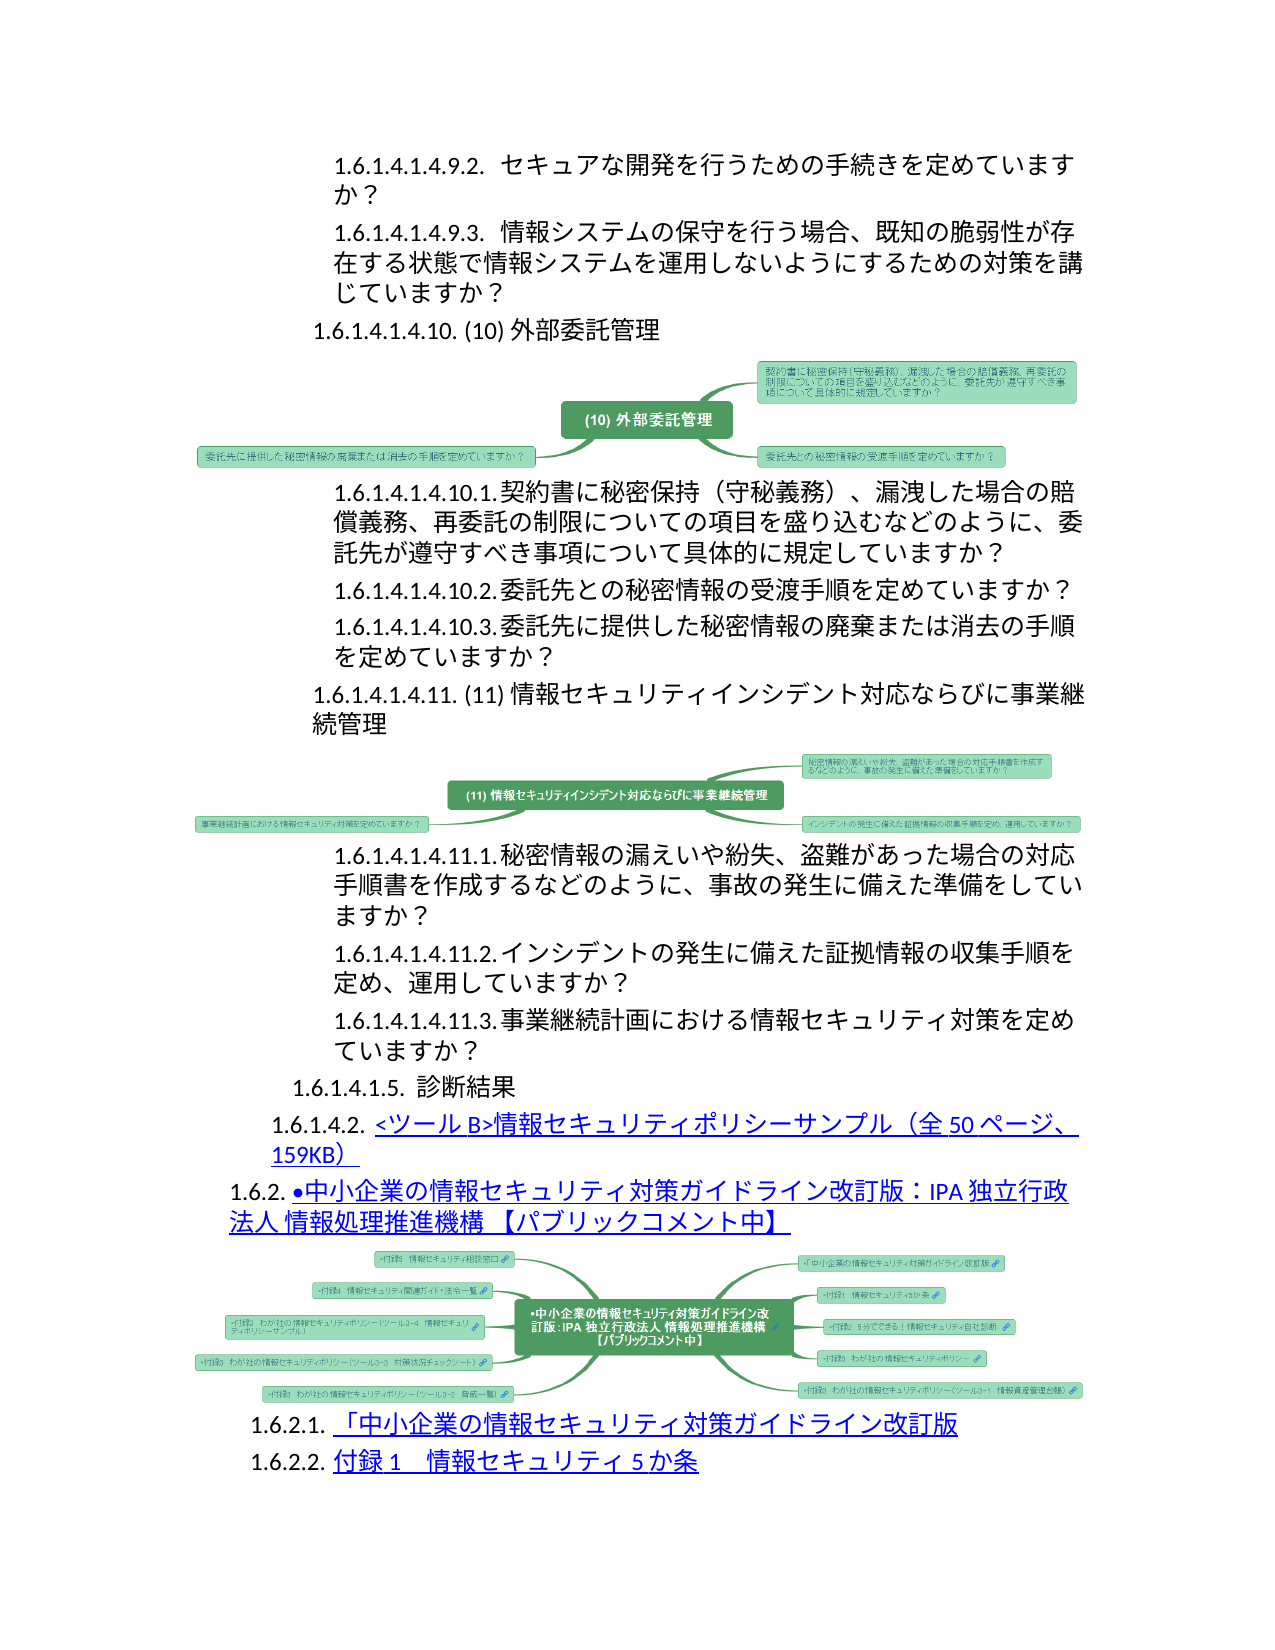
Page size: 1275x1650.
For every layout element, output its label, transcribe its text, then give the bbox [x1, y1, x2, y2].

subtitle 事業継続計画における情報セキュリティ対策を定めていますか？ [333, 1005, 1087, 1066]
subtitle 「中小企業の情報セキュリティ対策ガイドライン改訂版 [250, 1410, 1087, 1440]
subtitle 委託先に提供した秘密情報の廃棄または消去の手順を定めていますか？ [333, 612, 1087, 673]
subtitle セキュアな開発を行うための手続きを定めていますか？ [333, 150, 1087, 211]
picture [187, 1243, 1090, 1410]
picture [187, 351, 1086, 477]
subtitle <ツールB>情報セキュリティポリシーサンプル（全50ページ、159KB） [271, 1109, 1087, 1170]
subtitle 契約書に秘密保持（守秘義務）、漏洩した場合の賠償義務、再委託の制限についての項目を盛り込むなどのように、委託先が遵守すべき事項について具体的に規定していますか？ [333, 477, 1087, 568]
subtitle (10) 外部委託管理 [312, 315, 1087, 346]
subtitle (11) 情報セキュリティインシデント対応ならびに事業継続管理 [312, 679, 1087, 740]
subtitle 委託先との秘密情報の受渡手順を定めていますか？ [333, 575, 1087, 605]
subtitle 秘密情報の漏えいや紛失、盗難があった場合の対応手順書を作成するなどのように、事故の発生に備えた準備をしていますか？ [333, 840, 1087, 932]
subtitle 情報システムの保守を行う場合、既知の脆弱性が存在する状態で情報システムを運用しないようにするための対策を講じていますか？ [333, 217, 1087, 309]
subtitle 診断結果 [292, 1072, 1087, 1103]
subtitle •中小企業の情報セキュリティ対策ガイドライン改訂版：IPA 独立行政法人 情報処理推進機構 【パブリックコメント中】 [229, 1176, 1087, 1237]
subtitle インシデントの発生に備えた証拠情報の収集手順を定め、運用していますか？ [333, 938, 1087, 999]
picture [187, 746, 1088, 840]
subtitle 付録1 情報セキュリティ5か条 [250, 1446, 1087, 1477]
